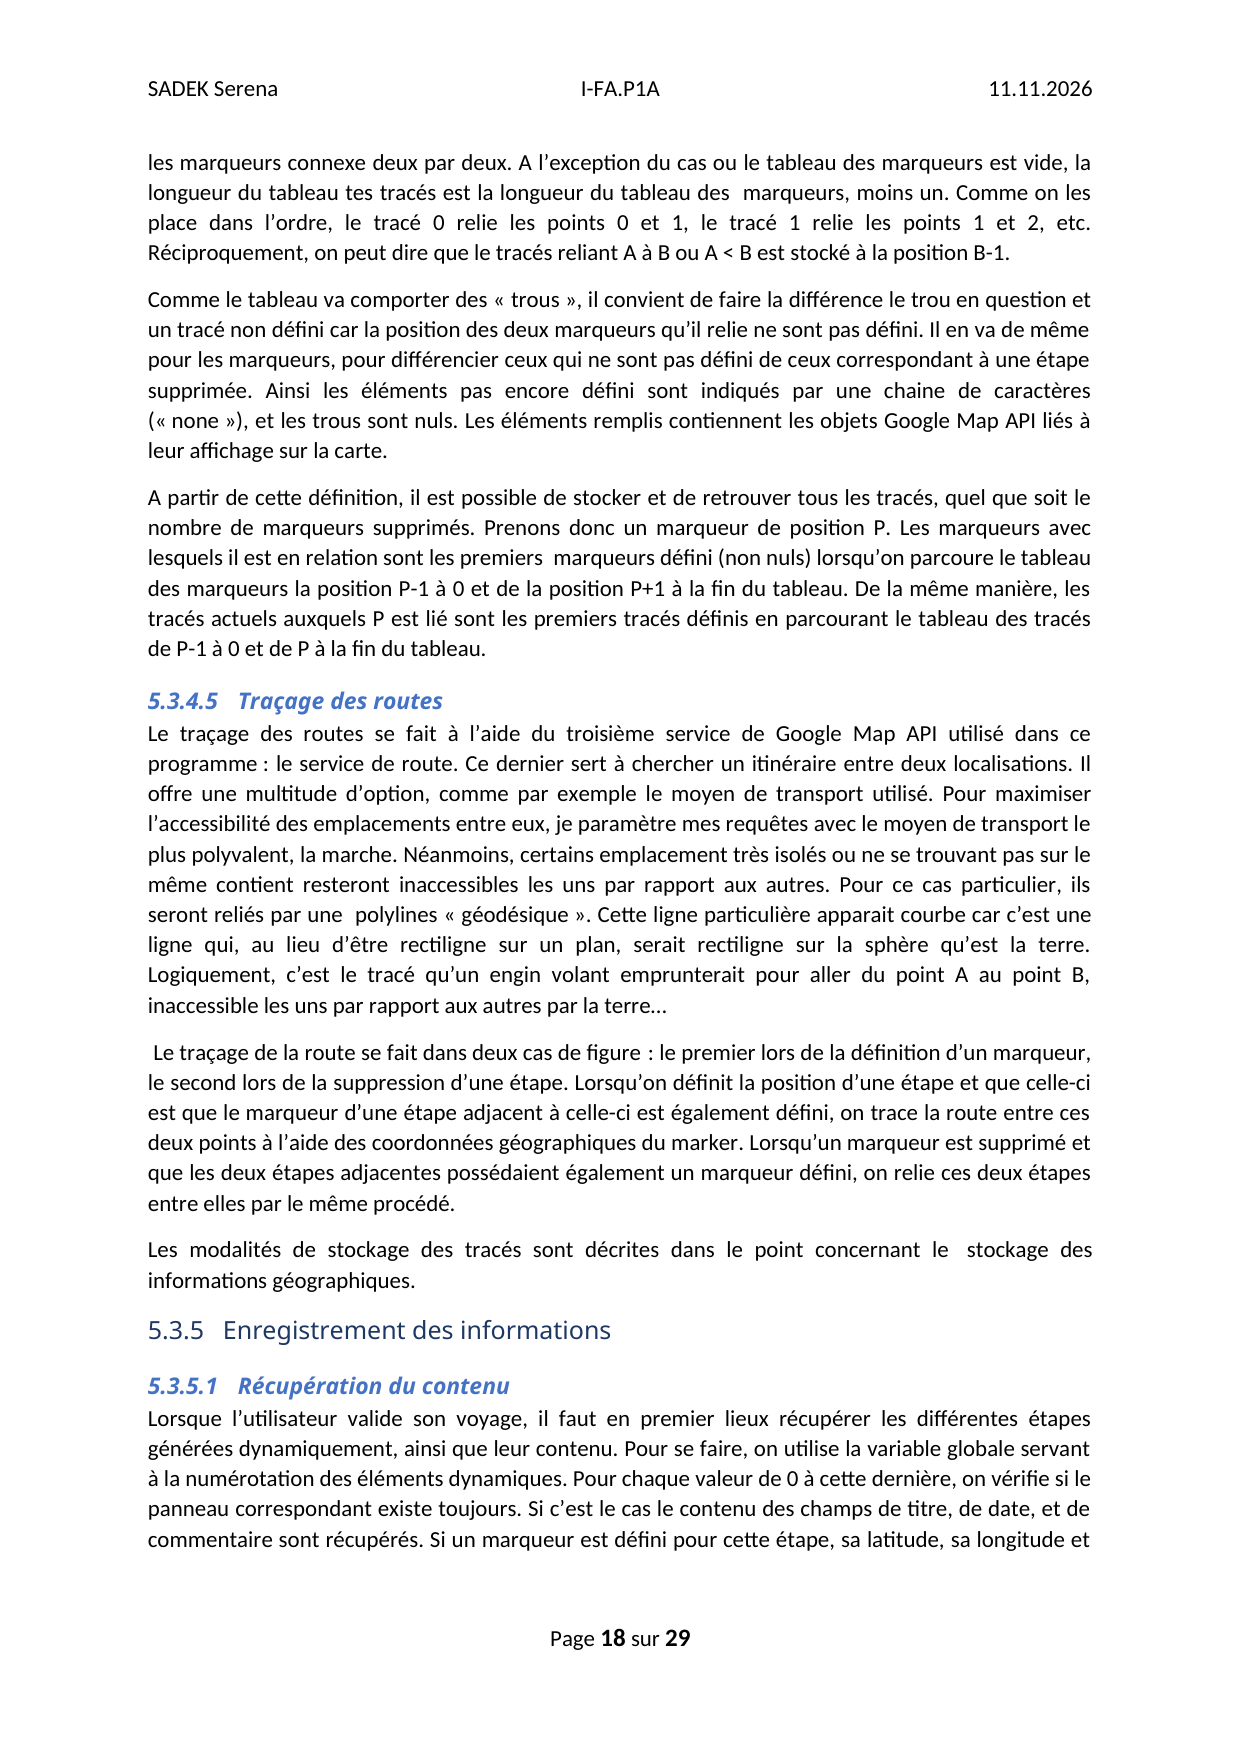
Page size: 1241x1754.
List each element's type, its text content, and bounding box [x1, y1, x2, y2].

text Comme le tableau va comporter des « trous », il convient de faire la différence le trou en question et un tracé non défini car la position des deux marqueurs qu’il relie ne sont pas défini. Il en va de même pour les marqueurs, pour différencier ceux qui ne sont pas défini de ceux correspondant à une étape supprimée. Ainsi les éléments pas encore défini sont indiqués par une chaine de caractères (« none »), et les trous sont nuls. Les éléments remplis contiennent les objets Google Map API liés à leur affichage sur la carte. [148, 285, 1093, 464]
text Le traçage des routes se fait à l’aide du troisième service de Google Map API utilisé dans ce programme : le service de route. Ce dernier sert à chercher un itinéraire entre deux localisations. Il offre une multitude d’option, comme par exemple le moyen de transport utilisé. Pour maximiser l’accessibilité des emplacements entre eux, je paramètre mes requêtes avec le moyen de transport le plus polyvalent, la marche. Néanmoins, certains emplacement très isolés ou ne se trouvant pas sur le même contient resteront inaccessibles les uns par rapport aux autres. Pour ce cas particulier, ils seront reliés par une polylines « géodésique ». Cette ligne particulière apparait courbe car c’est une ligne qui, au lieu d’être rectiligne sur un plan, serait rectiligne sur la sphère qu’est la terre. Logiquement, c’est le tracé qu’un engin volant emprunterait pour aller du point A au point B, inaccessible les uns par rapport aux autres par la terre… [148, 719, 1093, 1019]
text Les modalités de stockage des tracés sont décrites dans le point concernant le stockage des informations géographiques. [148, 1236, 1093, 1294]
text Le traçage de la route se fait dans deux cas de figure : le premier lors de la définition d’un marqueur, le second lors de la suppression d’une étape. Lorsqu’on définit la position d’une étape et que celle-ci est que le marqueur d’une étape adjacent à celle-ci est également défini, on trace la route entre ces deux points à l’aide des coordonnées géographiques du marker. Lorsqu’un marqueur est supprimé et que les deux étapes adjacentes possédaient également un marqueur défini, on relie ces deux étapes entre elles par le même procédé. [148, 1038, 1093, 1217]
text A partir de cette définition, il est possible de stocker et de retrouver tous les tracés, quel que soit le nombre de marqueurs supprimés. Prenons donc un marqueur de position P. Les marqueurs avec lesquels il est en relation sont les premiers marqueurs défini (non nuls) lorsqu’on parcoure le tableau des marqueurs la position P-1 à 0 et de la position P+1 à la fin du tableau. De la même manière, les tracés actuels auxquels P est lié sont les premiers tracés définis en parcourant le tableau des tracés de P-1 à 0 et de P à la fin du tableau. [148, 483, 1093, 662]
subtitle Traçage des routes [148, 685, 1093, 716]
subtitle Récupération du contenu [148, 1370, 1093, 1401]
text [148, 1404, 1093, 1553]
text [148, 148, 1093, 266]
subtitle Enregistrement des informations [148, 1313, 1093, 1347]
